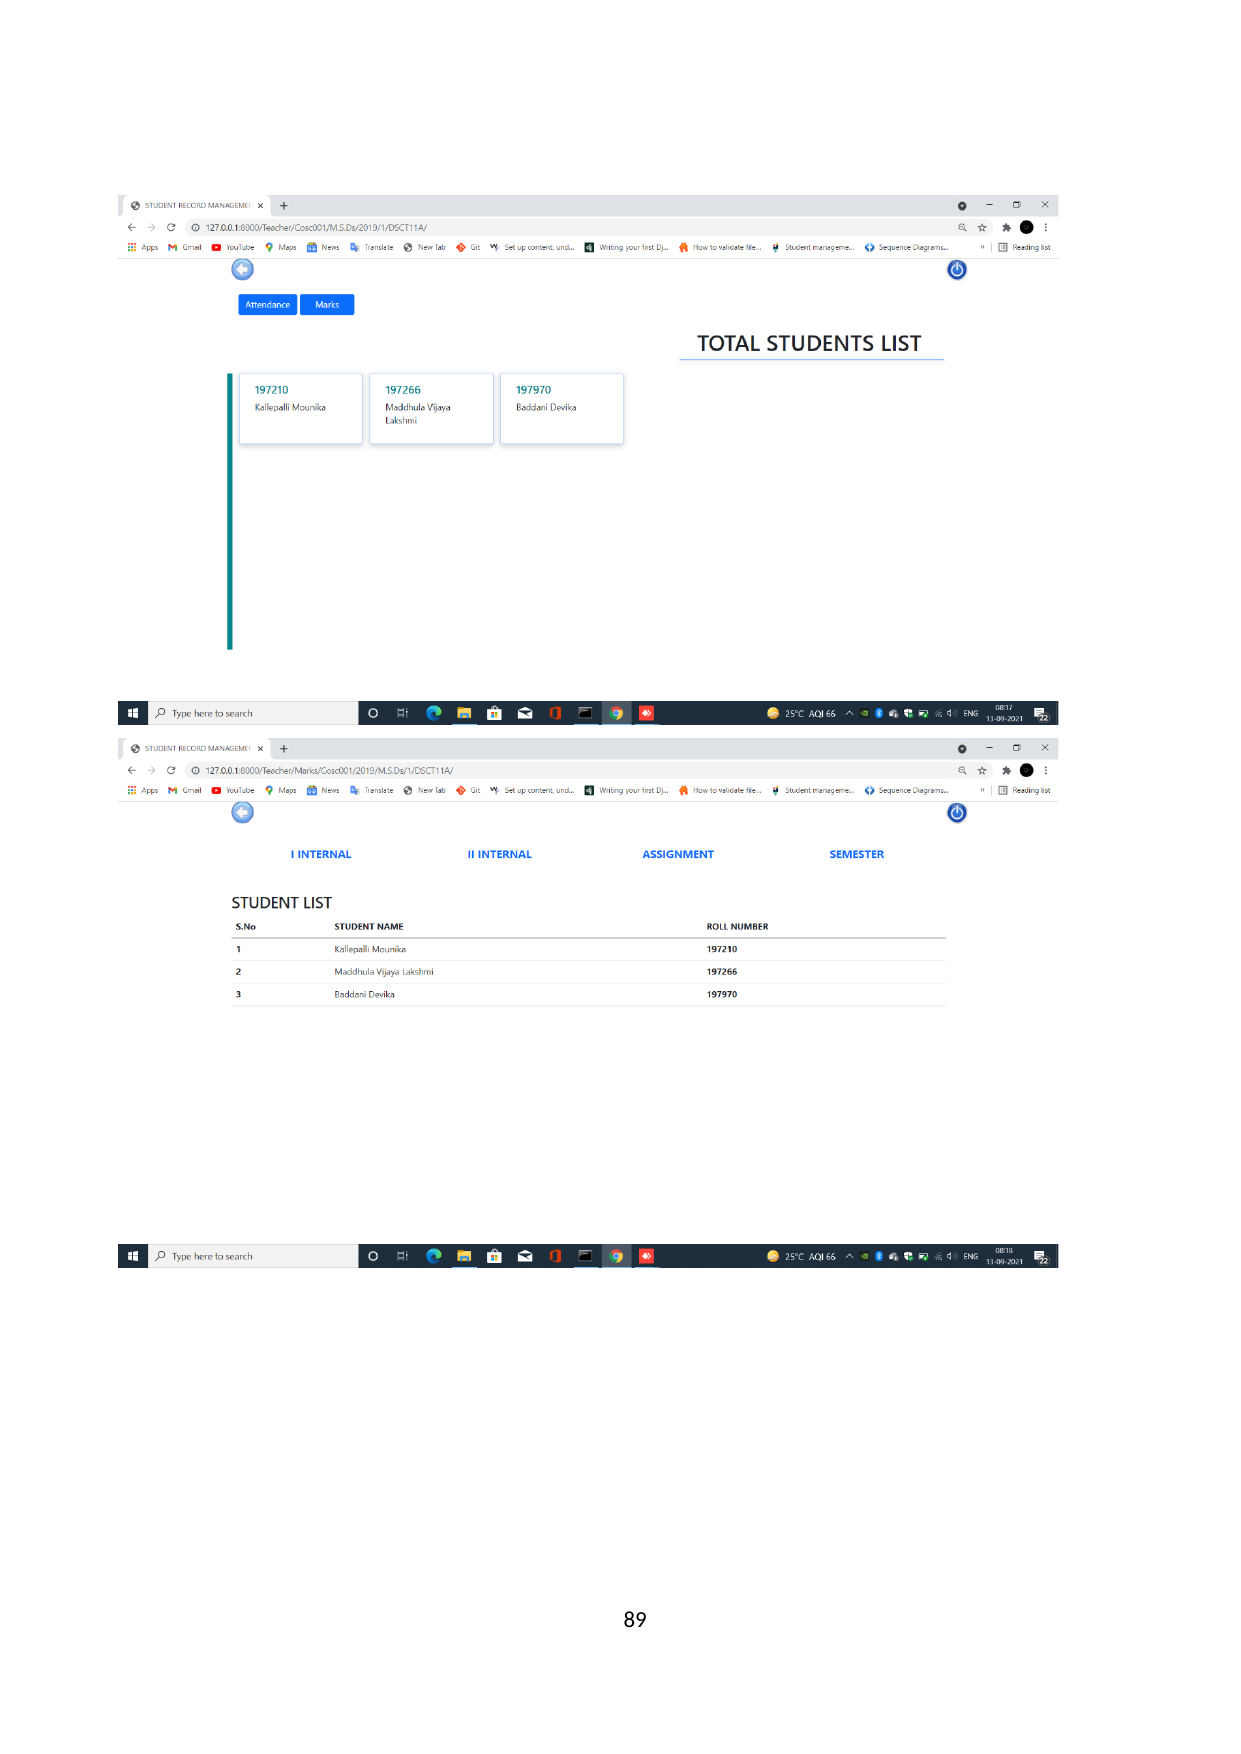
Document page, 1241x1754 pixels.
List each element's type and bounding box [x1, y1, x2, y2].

picture [118, 195, 1059, 725]
picture [118, 738, 1059, 1268]
